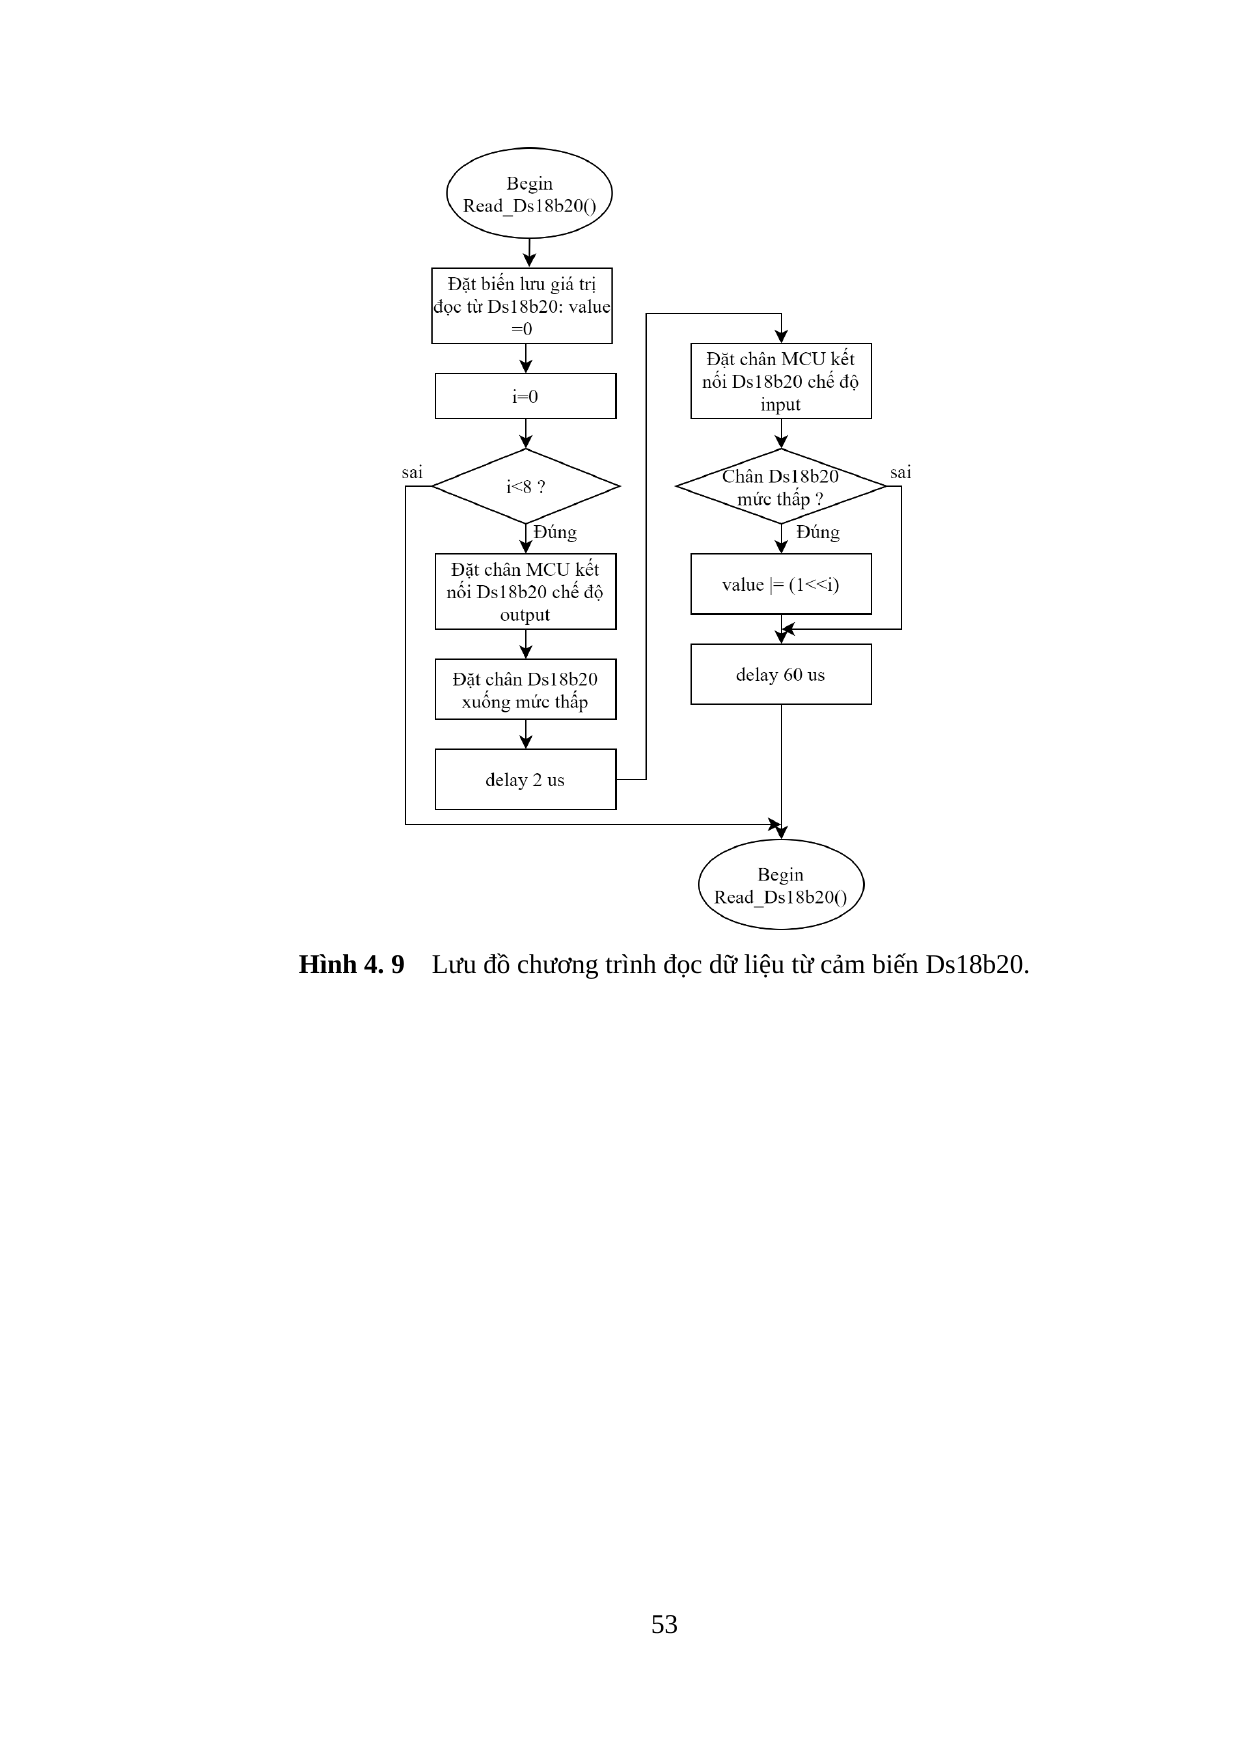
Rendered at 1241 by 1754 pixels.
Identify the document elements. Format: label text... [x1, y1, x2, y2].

picture [382, 147, 932, 930]
text Hình 4. 9 Lưu đồ chương trình đọc dữ liệu từ cảm biến Ds18b20. [236, 948, 1092, 979]
